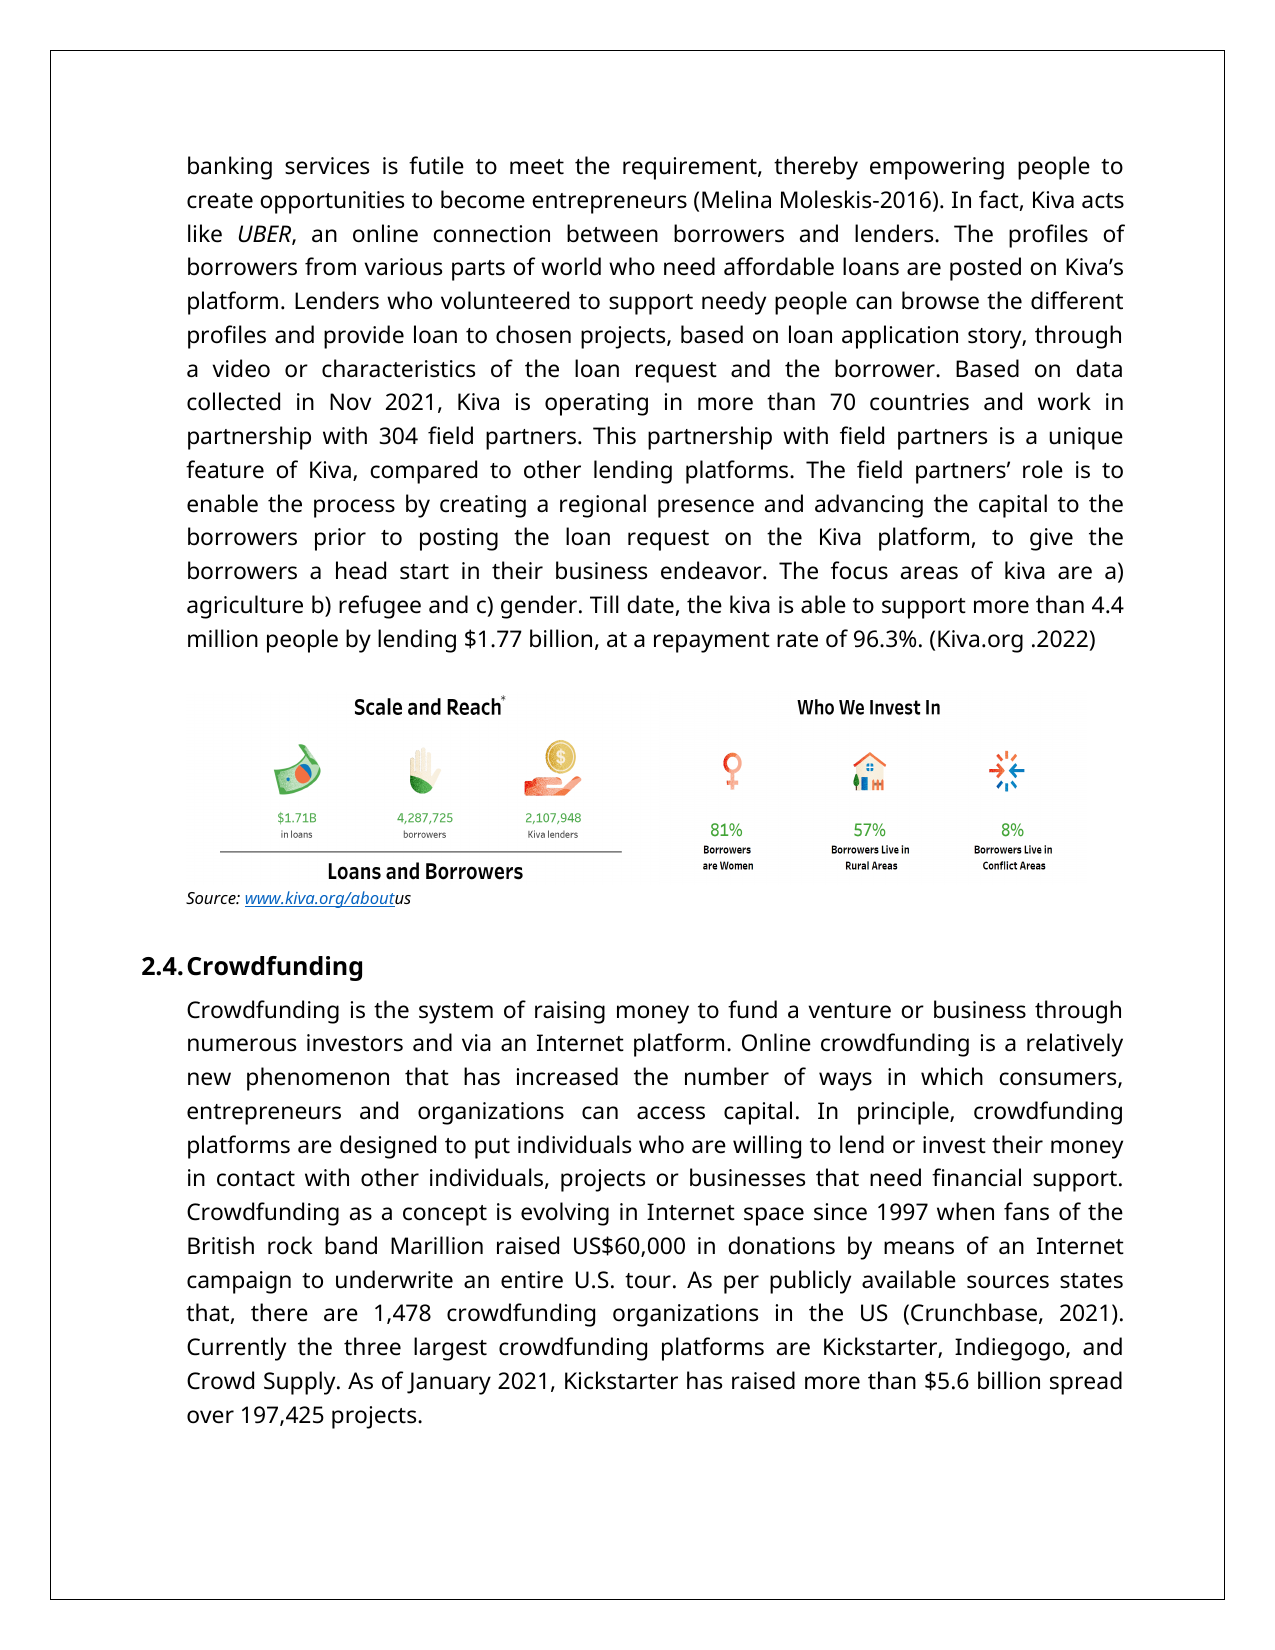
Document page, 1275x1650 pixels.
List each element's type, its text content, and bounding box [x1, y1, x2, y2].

list Crowdfunding is the system of raising money to fund a venture or business through numerous investors and via an Internet platform. Online crowdfunding is a relatively new phenomenon that has increased the number of ways in which consumers, entrepreneurs and organizations can access capital. In principle, crowdfunding platforms are designed to put individuals who are willing to lend or invest their money in contact with other individuals, projects or businesses that need financial support. Crowdfunding as a concept is evolving in Internet space since 1997 when fans of the British rock band Marillion raised US$60,000 in donations by means of an Internet campaign to underwrite an entire U.S. tour. As per publicly available sources states that, there are 1,478 crowdfunding organizations in the US (Crunchbase, 2021). Currently the three largest crowdfunding platforms are Kickstarter, Indiegogo, and Crowd Supply. As of January 2021, Kickstarter has raised more than $5.6 billion spread over 197,425 projects. [186, 993, 1125, 1430]
subtitle Crowdfunding [141, 948, 1125, 982]
list Source: www.kiva.org/aboutus [186, 886, 1125, 909]
picture [186, 690, 1088, 885]
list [186, 150, 1125, 654]
